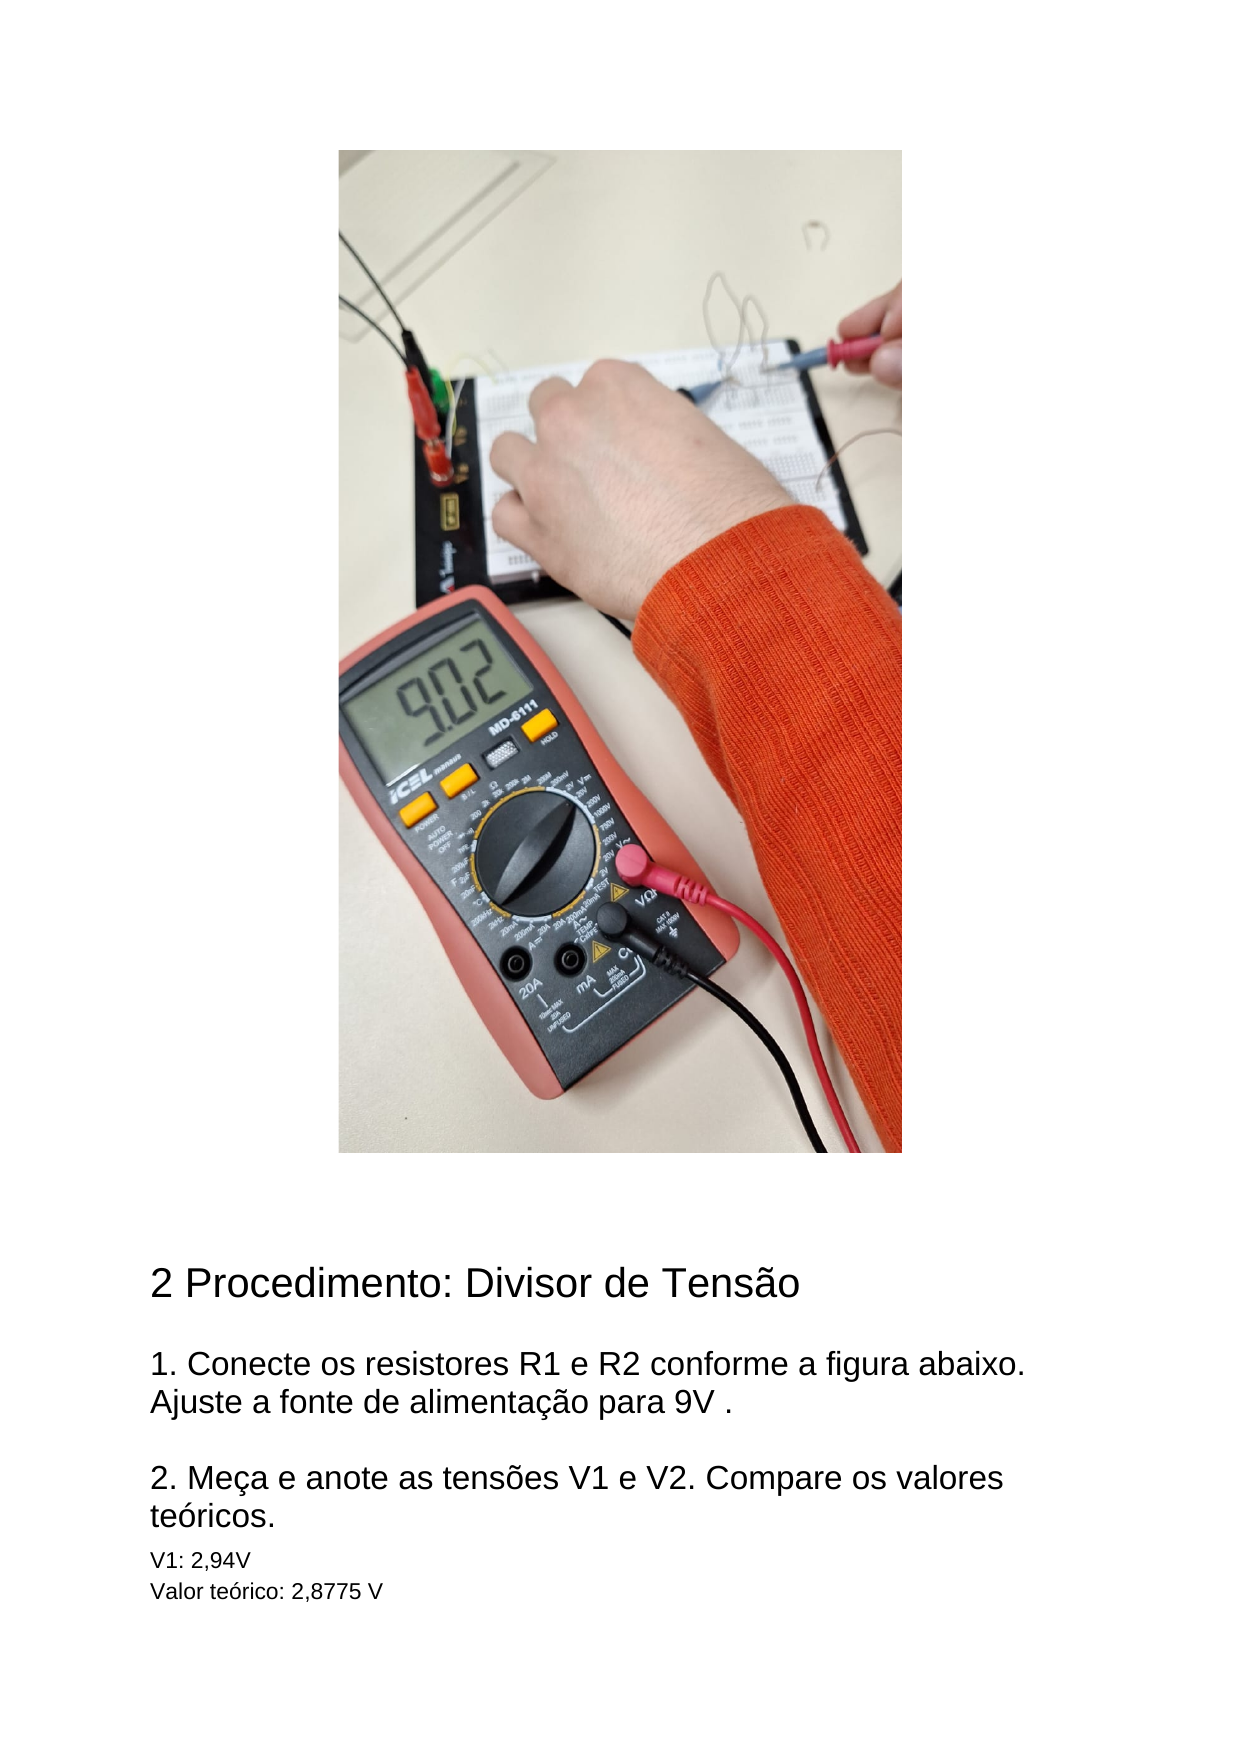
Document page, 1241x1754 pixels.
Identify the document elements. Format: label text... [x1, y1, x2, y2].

subtitle 1. Conecte os resistores R1 e R2 conforme a figura abaixo. Ajuste a fonte de alimentação para 9V . [150, 1344, 1090, 1421]
text V1: 2,94V Valor teórico: 2,8775 V [150, 1547, 1090, 1604]
subtitle 2. Meça e anote as tensões V1 e V2. Compare os valores teóricos. [150, 1458, 1090, 1535]
picture [338, 150, 902, 1153]
subtitle 2 Procedimento: Divisor de Tensão [150, 1258, 1090, 1306]
